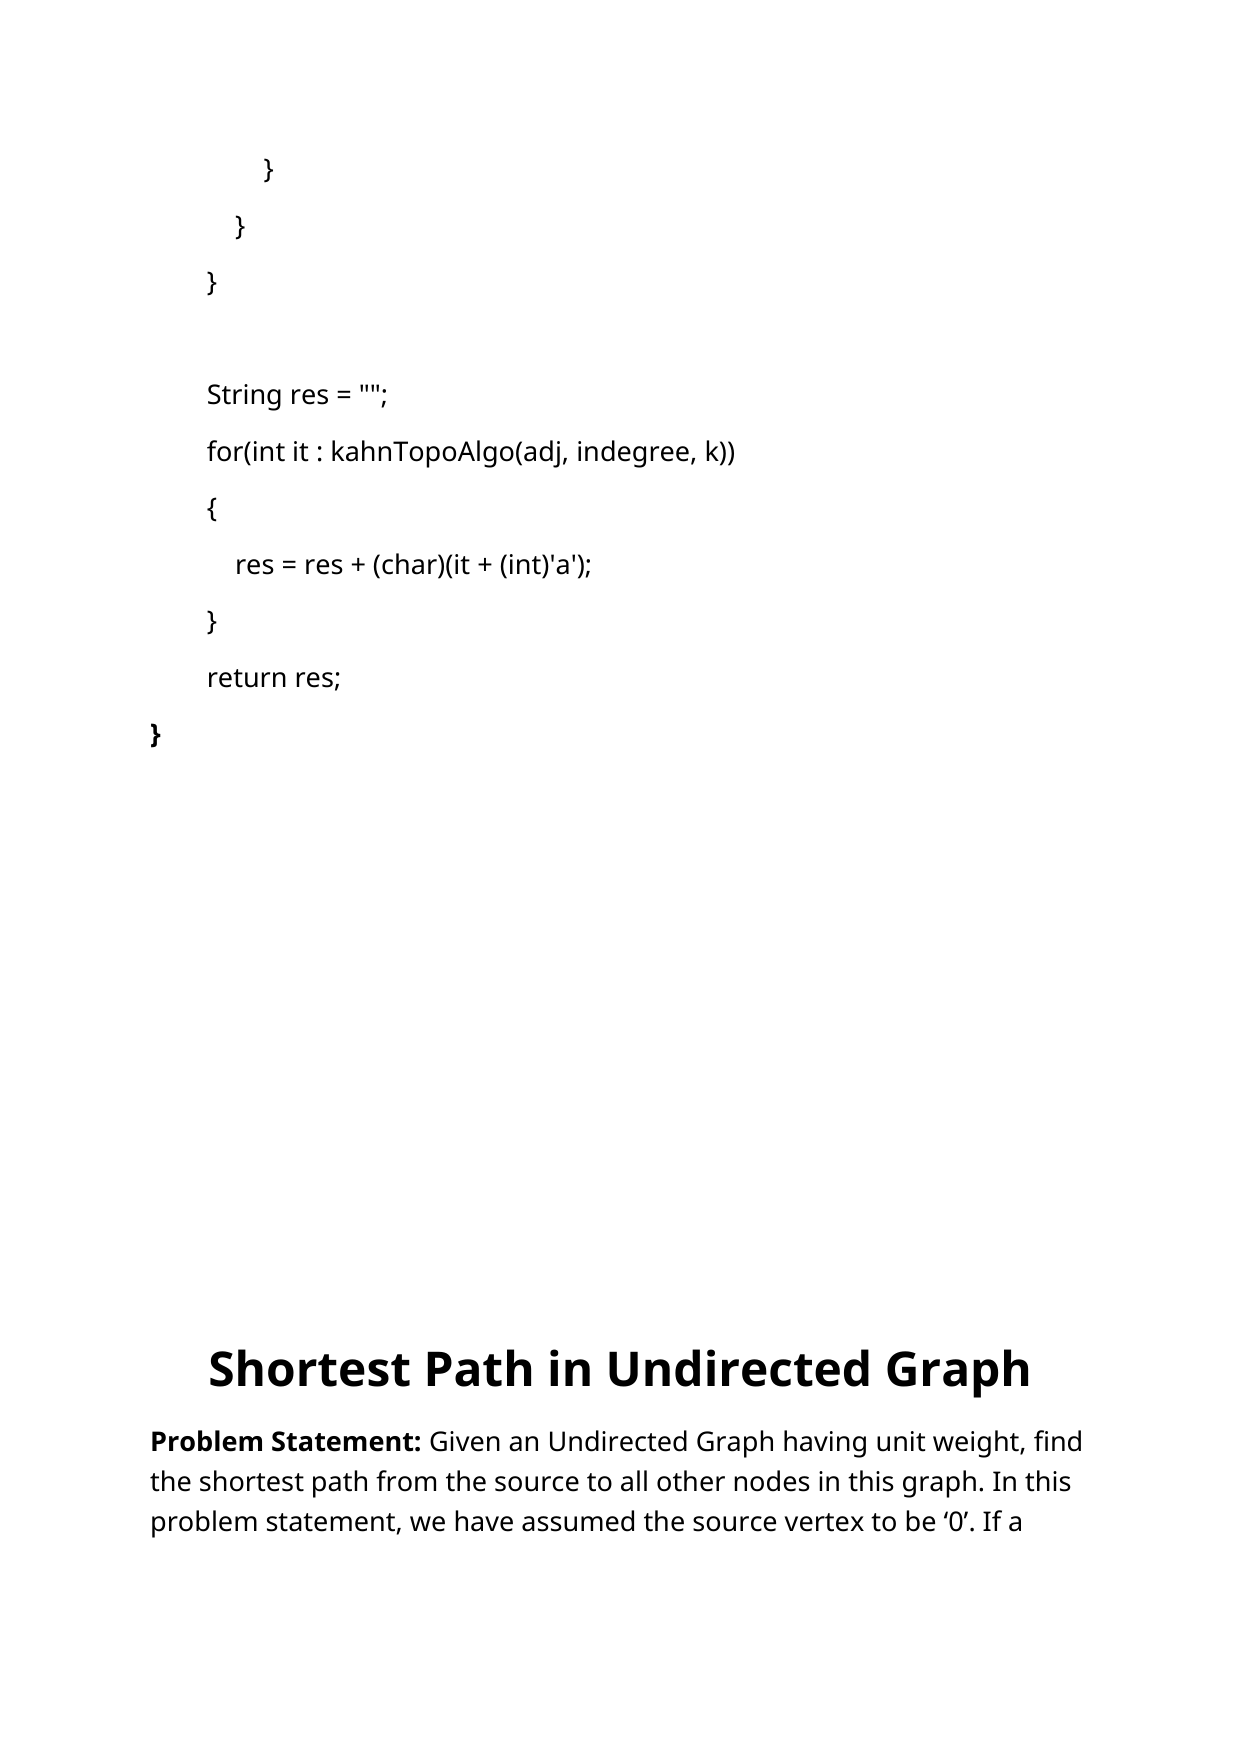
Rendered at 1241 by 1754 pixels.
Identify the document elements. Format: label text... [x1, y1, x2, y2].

text String res = ""; [150, 376, 1090, 413]
text return res; [150, 658, 1090, 695]
text } [150, 714, 1090, 751]
text res = res + (char)(it + (int)'a'); [150, 545, 1090, 582]
text { [150, 489, 1090, 526]
text } [150, 150, 1090, 187]
text } [150, 602, 1090, 638]
text Shortest Path in Undirected Graph [150, 1336, 1090, 1401]
text } [150, 263, 1090, 300]
text } [150, 206, 1090, 243]
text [150, 1423, 1090, 1539]
text for(int it : kahnTopoAlgo(adj, indegree, k)) [150, 432, 1090, 469]
